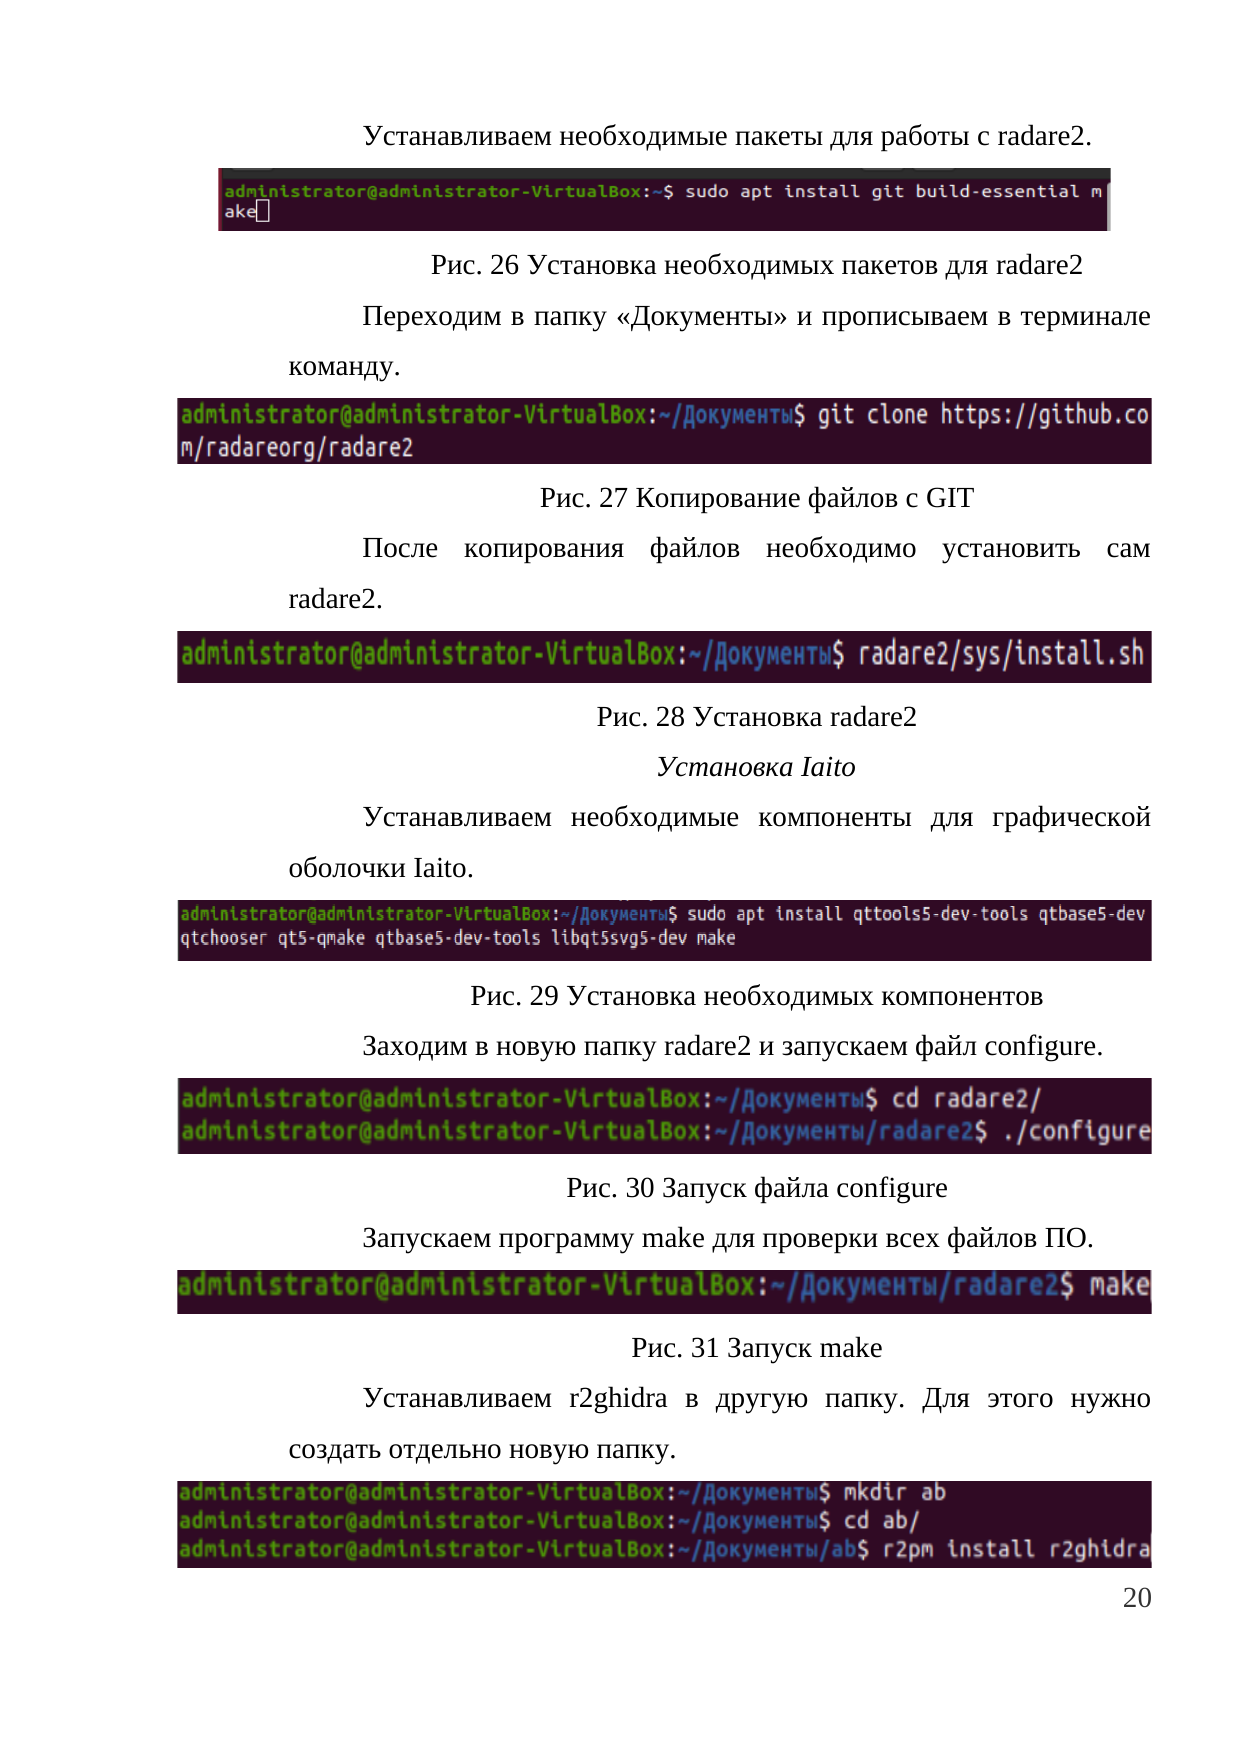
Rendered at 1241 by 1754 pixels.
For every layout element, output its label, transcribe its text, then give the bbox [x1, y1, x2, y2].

text Установка Iaito [288, 749, 1152, 783]
picture [177, 1481, 1152, 1568]
text Рис. 30 Запуск файла configure [288, 1170, 1152, 1204]
picture [177, 900, 1152, 961]
text Рис. 29 Установка необходимых компонентов [288, 978, 1152, 1011]
text Рис. 31 Запуск make [288, 1330, 1152, 1364]
text Рис. 27 Копирование файлов с GIT [288, 480, 1152, 514]
text Заходим в новую папку radare2 и запускаем файл configure. [288, 1028, 1152, 1062]
text Рис. 26 Установка необходимых пакетов для radare2 [288, 247, 1152, 281]
picture [177, 1270, 1152, 1314]
text Переходим в папку «Документы» и прописываем в терминале команду. [288, 298, 1152, 382]
picture [177, 398, 1152, 464]
picture [177, 631, 1152, 683]
picture [218, 168, 1111, 231]
text После копирования файлов необходимо установить сам radare2. [288, 531, 1152, 614]
text Устанавливаем r2ghidra в другую папку. Для этого нужно создать отдельно новую папку. [288, 1380, 1152, 1464]
text Рис. 28 Установка radare2 [288, 699, 1152, 732]
picture [177, 1078, 1152, 1154]
text Устанавливаем необходимые пакеты для работы с radare2. [288, 118, 1152, 152]
text Устанавливаем необходимые компоненты для графической оболочки Iaito. [288, 799, 1152, 883]
text Запускаем программу make для проверки всех файлов ПО. [288, 1221, 1152, 1254]
